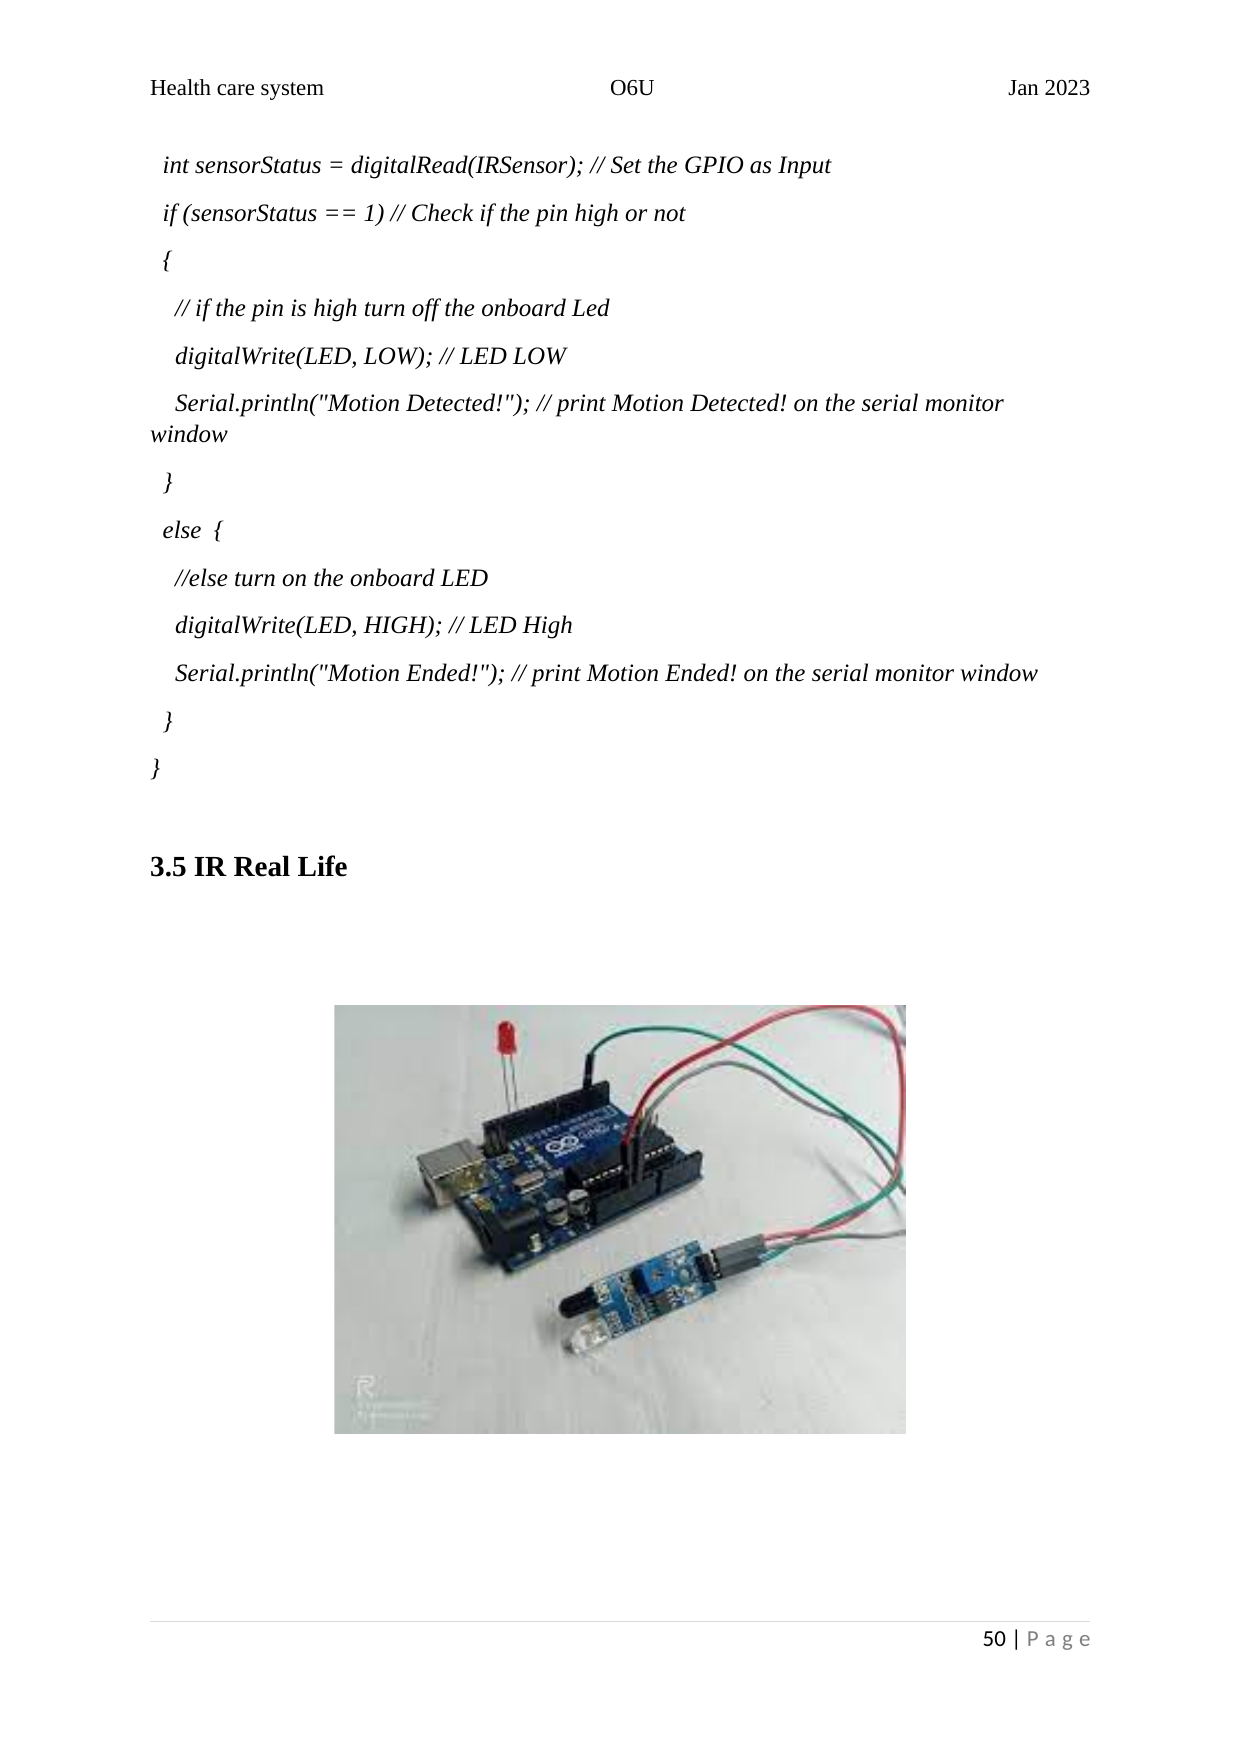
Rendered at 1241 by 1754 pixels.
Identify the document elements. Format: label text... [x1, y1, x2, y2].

text // if the pin is high turn off the onboard Led [150, 293, 1090, 322]
text } [150, 467, 1090, 496]
text } [150, 753, 1090, 782]
text else { [150, 515, 1090, 544]
text int sensorStatus = digitalRead(IRSensor); // Set the GPIO as Input [150, 150, 1090, 179]
text { [150, 245, 1090, 274]
text digitalWrite(LED, LOW); // LED LOW [150, 341, 1090, 369]
text Serial.println("Motion Ended!"); // print Motion Ended! on the serial monitor window [150, 658, 1090, 687]
picture [334, 1005, 906, 1434]
text if (sensorStatus == 1) // Check if the pin high or not [150, 198, 1090, 226]
text //else turn on the onboard LED [150, 563, 1090, 591]
text 3.5 IR Real Life [150, 849, 1090, 882]
text Serial.println("Motion Detected!"); // print Motion Detected! on the serial monitor window [150, 388, 1090, 448]
text } [150, 706, 1090, 734]
text digitalWrite(LED, HIGH); // LED High [150, 610, 1090, 639]
